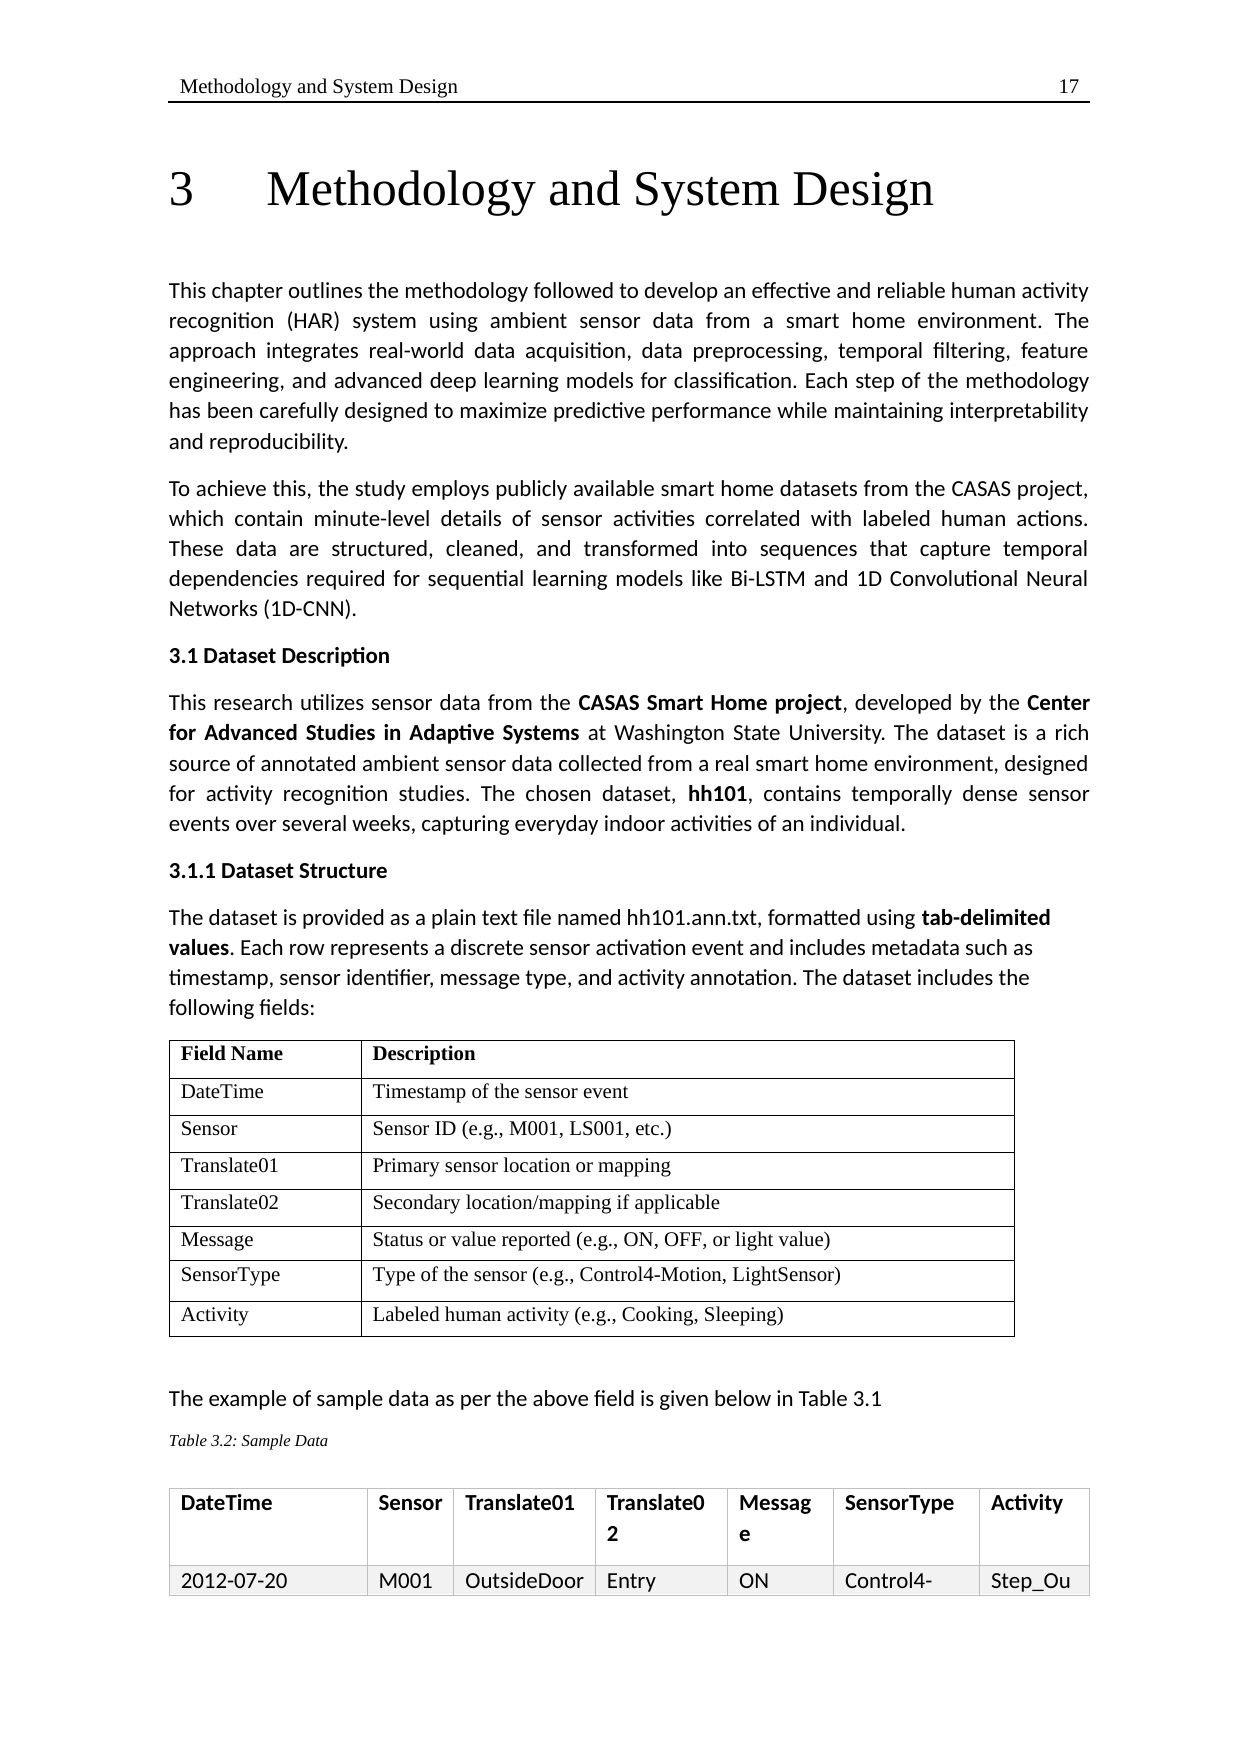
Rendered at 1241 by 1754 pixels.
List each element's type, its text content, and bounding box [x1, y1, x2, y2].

text 3.1 Dataset Description [169, 641, 1090, 669]
table_cell Message [170, 1227, 361, 1260]
table_cell Status or value reported (e.g., ON, OFF, or light value) [362, 1227, 1014, 1260]
table_cell DateTime [170, 1079, 361, 1115]
table_header Activity [980, 1489, 1089, 1565]
table_header Message [728, 1489, 833, 1565]
table_header Description [362, 1041, 1014, 1077]
text This chapter outlines the methodology followed to develop an effective and reliable human activity recognition (HAR) system using ambient sensor data from a smart home environment. The approach integrates real-world data acquisition, data preprocessing, temporal filtering, feature engineering, and advanced deep learning models for classification. Each step of the methodology has been carefully designed to maximize predictive performance while maintaining interpretability and reproducibility. [169, 276, 1090, 455]
table_header SensorType [834, 1489, 979, 1565]
table_header Field Name [170, 1041, 361, 1077]
subtitle Methodology and System Design [169, 158, 1090, 216]
table_cell Type of the sensor (e.g., Control4-Motion, LightSensor) [362, 1261, 1014, 1301]
table_cell Translate01 [170, 1153, 361, 1189]
table_cell Sensor [170, 1116, 361, 1152]
table_cell Timestamp of the sensor event [362, 1079, 1014, 1115]
text This research utilizes sensor data from the CASAS Smart Home project, developed by the Center for Advanced Studies in Adaptive Systems at Washington State University. The dataset is a rich source of annotated ambient sensor data collected from a real smart home environment, designed for activity recognition studies. The chosen dataset, hh101, contains temporally dense sensor events over several weeks, capturing everyday indoor activities of an individual. [169, 688, 1090, 837]
table_cell Labeled human activity (e.g., Cooking, Sleeping) [362, 1302, 1014, 1336]
table_cell Translate02 [170, 1190, 361, 1226]
table_cell SensorType [170, 1261, 361, 1301]
table_cell Entry [596, 1566, 727, 1594]
text The example of sample data as per the above field is given below in Table 3.1 [169, 1384, 1090, 1412]
text The dataset is provided as a plain text file named hh101.ann.txt, formatted using tab-delimited values. Each row represents a discrete sensor activation event and includes metadata such as timestamp, sensor identifier, message type, and activity annotation. The dataset includes the following fields: [169, 903, 1090, 1021]
table_header Sensor [368, 1489, 453, 1565]
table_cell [170, 1566, 367, 1594]
table_cell Step_Out [980, 1566, 1089, 1594]
table_cell ON [728, 1566, 833, 1594]
table_header Translate02 [596, 1489, 727, 1565]
table_header Translate01 [454, 1489, 595, 1565]
table_cell OutsideDoor [454, 1566, 595, 1594]
table_cell Primary sensor location or mapping [362, 1153, 1014, 1189]
table_cell M001 [368, 1566, 453, 1594]
table_cell Activity [170, 1302, 361, 1336]
text 3.1.1 Dataset Structure [169, 856, 1090, 884]
text To achieve this, the study employs publicly available smart home datasets from the CASAS project, which contain minute-level details of sensor activities correlated with labeled human actions. These data are structured, cleaned, and transformed into sequences that capture temporal dependencies required for sequential learning models like Bi-LSTM and 1D Convolutional Neural Networks (1D-CNN). [169, 474, 1090, 622]
table_header DateTime [170, 1489, 367, 1565]
table_cell Secondary location/mapping if applicable [362, 1190, 1014, 1226]
table_cell Control4-Motion [834, 1566, 979, 1594]
table_cell Sensor ID (e.g., M001, LS001, etc.) [362, 1116, 1014, 1152]
